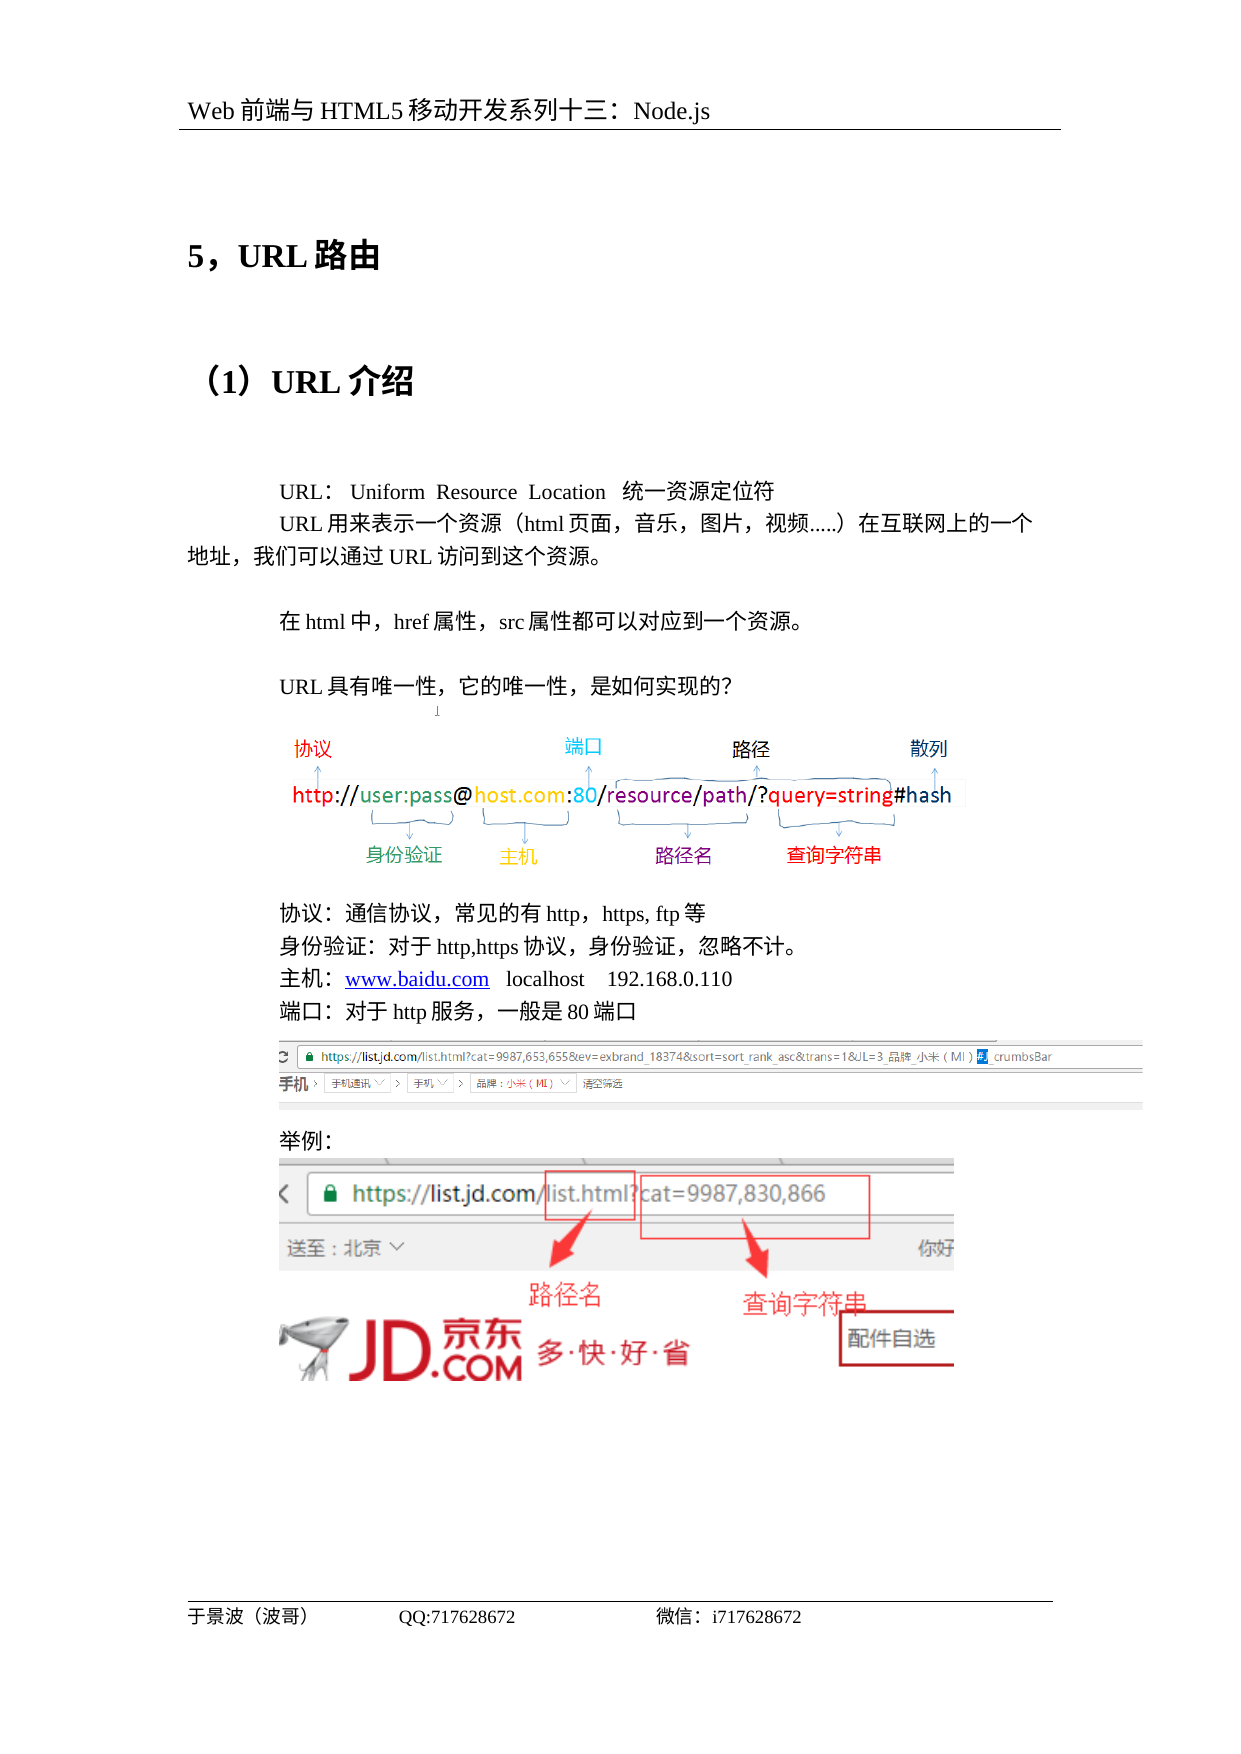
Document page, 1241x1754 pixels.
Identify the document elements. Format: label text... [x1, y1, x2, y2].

text 身份验证：对于http,https协议，身份验证，忽略不计。 [187, 928, 1053, 961]
text 主机：www.baidu.com localhost 192.168.0.110 [187, 961, 1053, 993]
text 协议：通信协议，常见的有http，https, ftp等 [187, 896, 1053, 928]
text 举例： [187, 1123, 1053, 1156]
picture [279, 1040, 1143, 1110]
subtitle 5，URL路由 [187, 220, 1053, 285]
picture [279, 1158, 954, 1381]
text URL： Uniform Resource Location 统一资源定位符 [187, 473, 1053, 506]
text URL用来表示一个资源（html页面，音乐，图片，视频.....）在互联网上的一个地址，我们可以通过URL访问到这个资源。 [187, 506, 1053, 571]
subtitle （1）URL介绍 [187, 347, 1053, 412]
picture [279, 706, 969, 891]
text 端口：对于http服务，一般是80端口 [187, 993, 1053, 1026]
text URL具有唯一性，它的唯一性，是如何实现的？ [187, 668, 1053, 701]
text 在html中，href属性，src属性都可以对应到一个资源。 [187, 603, 1053, 636]
